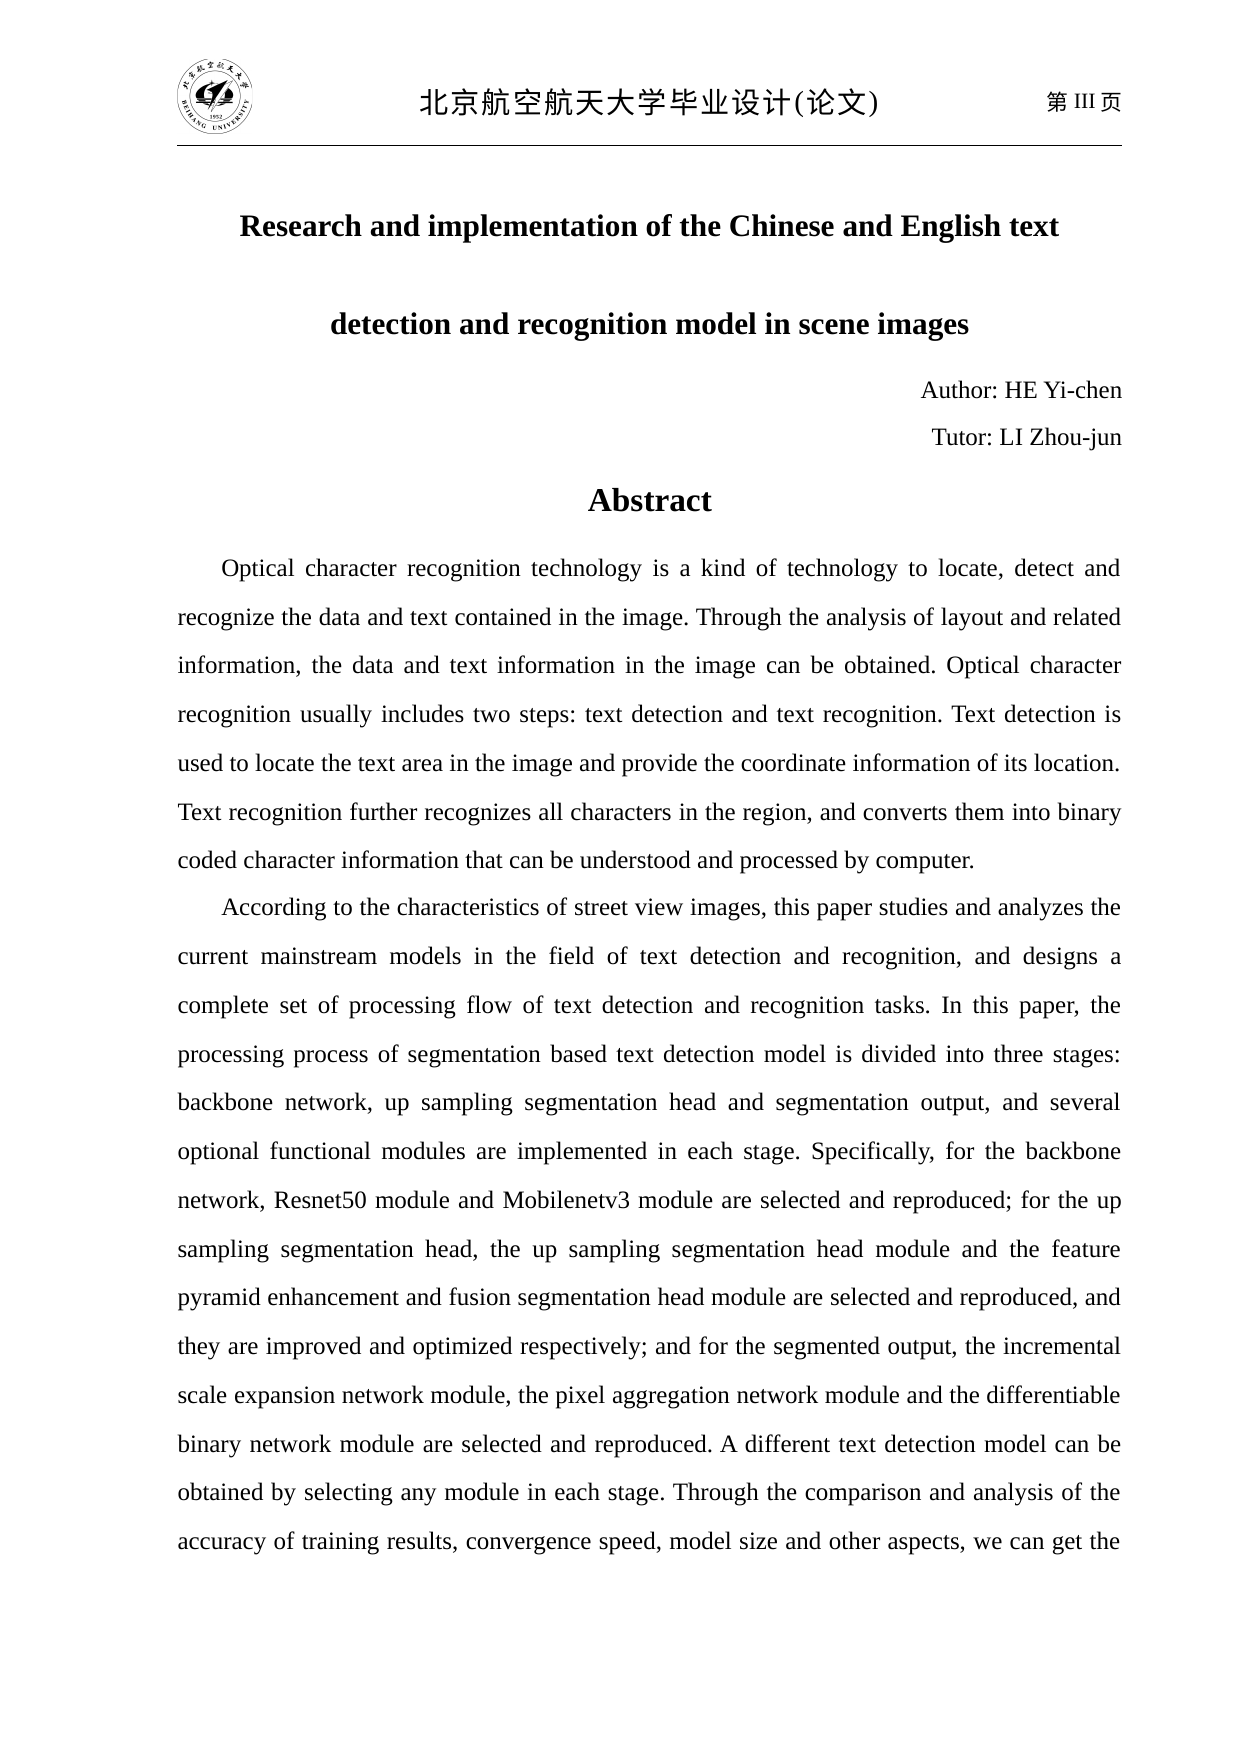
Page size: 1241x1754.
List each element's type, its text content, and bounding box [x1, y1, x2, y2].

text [177, 891, 1122, 1557]
text Author: HE Yi-chen [177, 373, 1122, 406]
text Optical character recognition technology is a kind of technology to locate, detect and recognize the data and text contained in the image. Through the analysis of layout and related information, the data and text information in the image can be obtained. Optical character recognition usually includes two steps: text detection and text recognition. Text detection is used to locate the text area in the image and provide the coordinate information of its location. Text recognition further recognizes all characters in the region, and converts them into binary coded character information that can be understood and processed by computer. [177, 551, 1122, 876]
picture [177, 59, 253, 134]
text Research and implementation of the Chinese and English text detection and recognition model in scene images [177, 193, 1122, 355]
text Abstract [177, 467, 1122, 532]
text Tutor: LI Zhou-jun [177, 420, 1122, 453]
